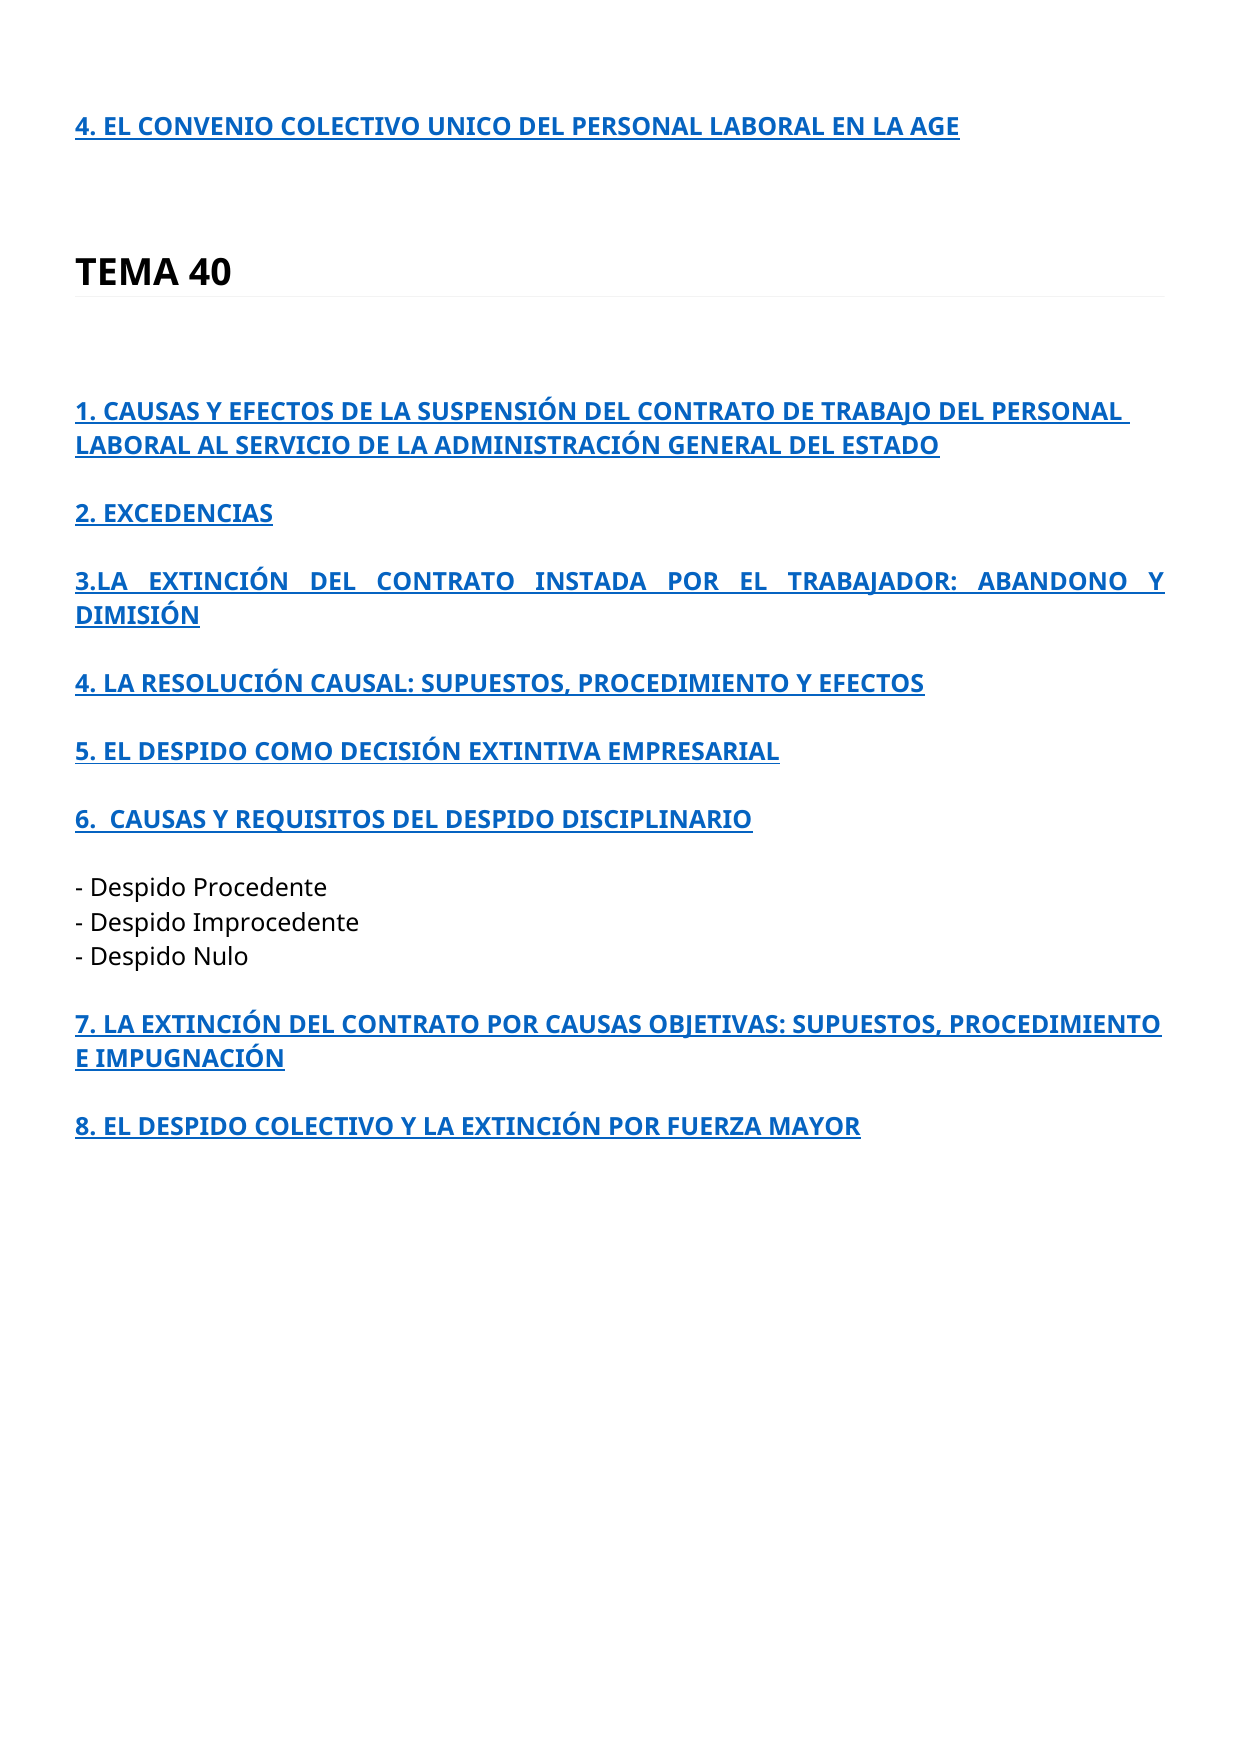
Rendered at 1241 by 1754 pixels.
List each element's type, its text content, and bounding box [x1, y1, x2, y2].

text - Despido Procedente [75, 870, 1165, 904]
text 4. LA RESOLUCIÓN CAUSAL: SUPUESTOS, PROCEDIMIENTO Y EFECTOS [75, 666, 1165, 700]
text 3.LA EXTINCIÓN DEL CONTRATO INSTADA POR EL TRABAJADOR: ABANDONO Y DIMISIÓN [75, 563, 1165, 592]
text 3.LA EXTINCIÓN DEL CONTRATO INSTADA POR EL TRABAJADOR: ABANDONO Y DIMISIÓN [75, 594, 1165, 632]
text - Despido Improcedente [75, 904, 1165, 938]
text - Despido Nulo [75, 938, 1165, 972]
text 6. CAUSAS Y REQUISITOS DEL DESPIDO DISCIPLINARIO [75, 802, 1165, 836]
text 8. EL DESPIDO COLECTIVO Y LA EXTINCIÓN POR FUERZA MAYOR [75, 1108, 1165, 1143]
text TEMA 40 [75, 245, 1165, 296]
text 1. CAUSAS Y EFECTOS DE LA SUSPENSIÓN DEL CONTRATO DE TRABAJO DEL PERSONAL LABORAL AL SERVICIO DE LA ADMINISTRACIÓN GENERAL DEL ESTADO [75, 393, 1165, 461]
text 4. EL CONVENIO COLECTIVO UNICO DEL PERSONAL LABORAL EN LA AGE [75, 109, 1165, 143]
text 2. EXCEDENCIAS [75, 495, 1165, 529]
text 7. LA EXTINCIÓN DEL CONTRATO POR CAUSAS OBJETIVAS: SUPUESTOS, PROCEDIMIENTO E IMPUGNACIÓN [75, 1006, 1165, 1074]
text 5. EL DESPIDO COMO DECISIÓN EXTINTIVA EMPRESARIAL [75, 734, 1165, 768]
